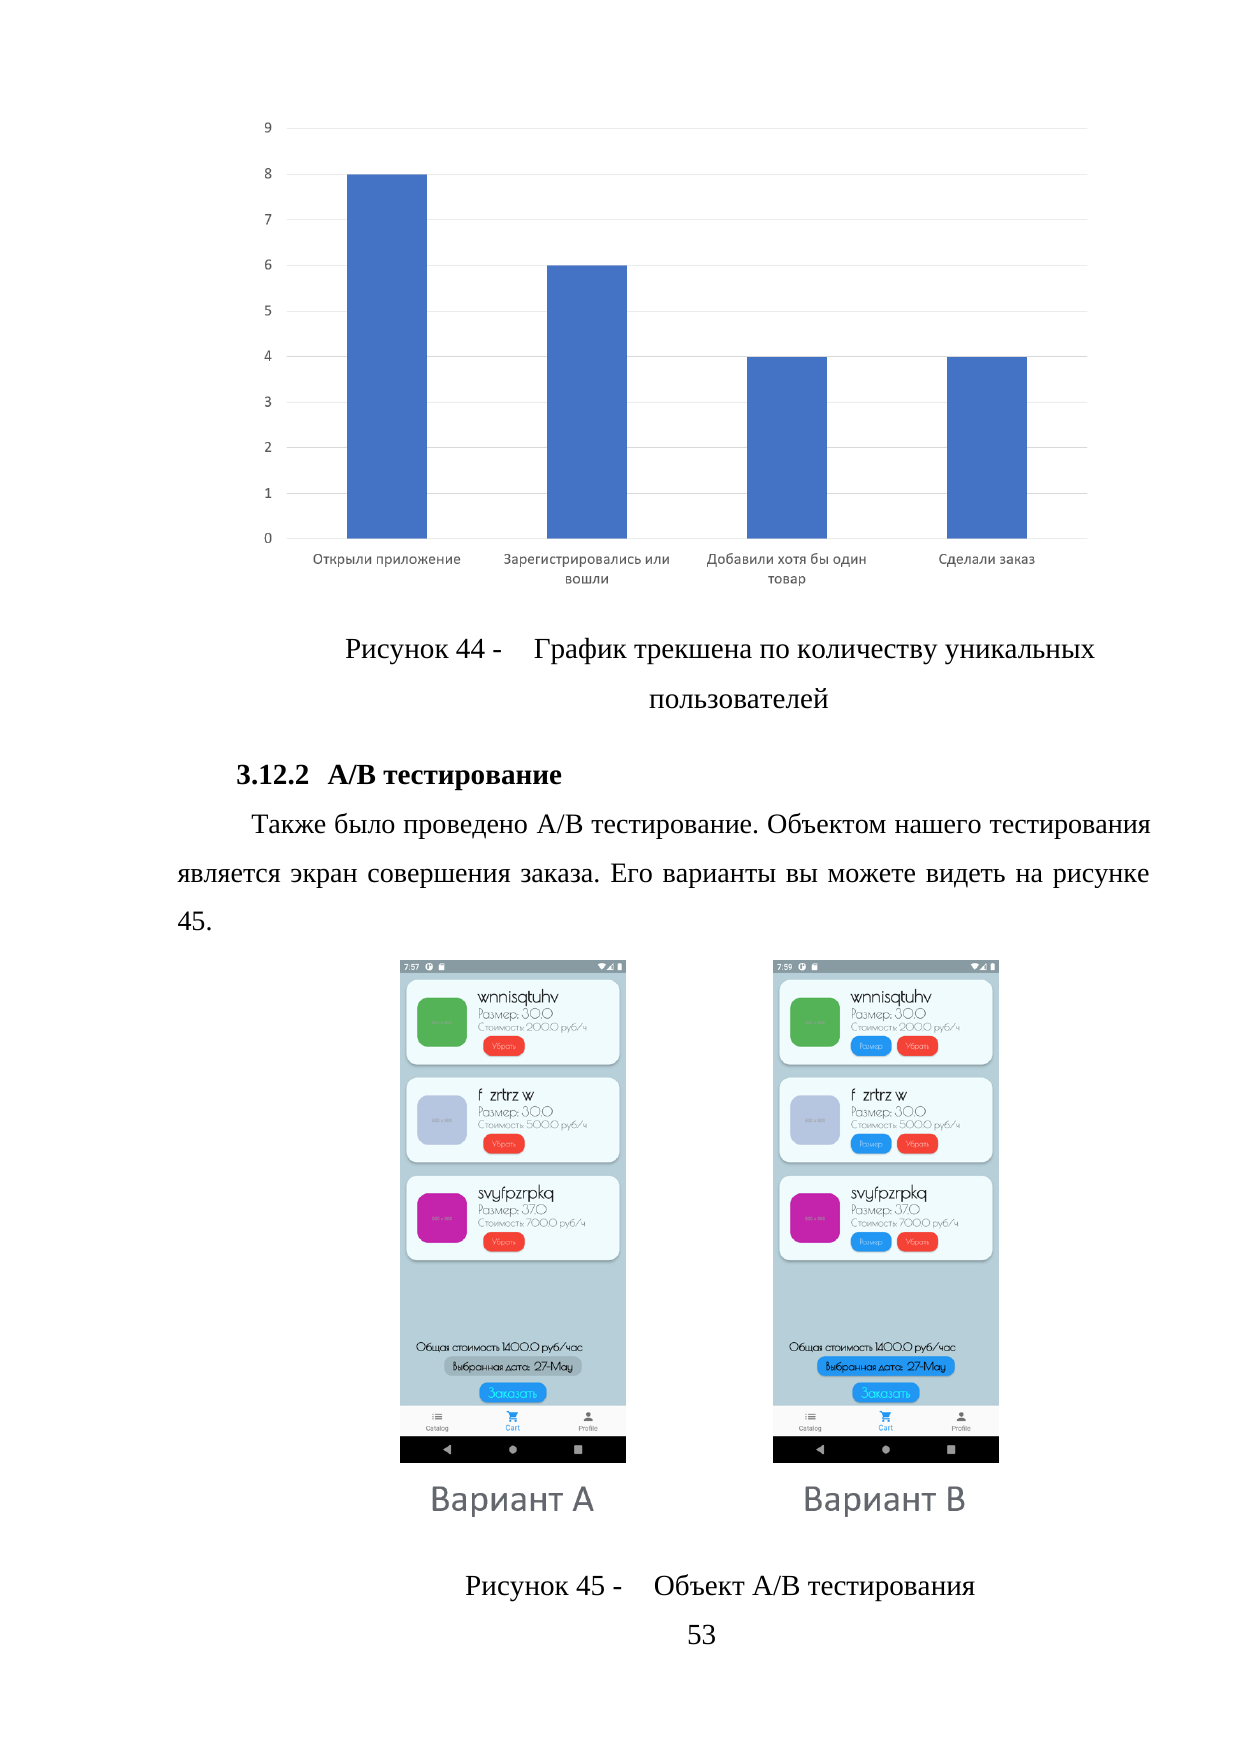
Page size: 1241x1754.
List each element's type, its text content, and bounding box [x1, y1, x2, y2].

picture [251, 118, 1115, 590]
picture [391, 952, 1012, 1526]
text Объект A/B тестирования [288, 1568, 1152, 1601]
text Также было проведено A/B тестирование. Объектом нашего тестирования является экран совершения заказа. Его варианты вы можете видеть на рисунке 45. [177, 807, 1152, 937]
text График трекшена по количеству уникальных пользователей [288, 631, 1152, 715]
list A/B тестирование [236, 757, 1152, 790]
